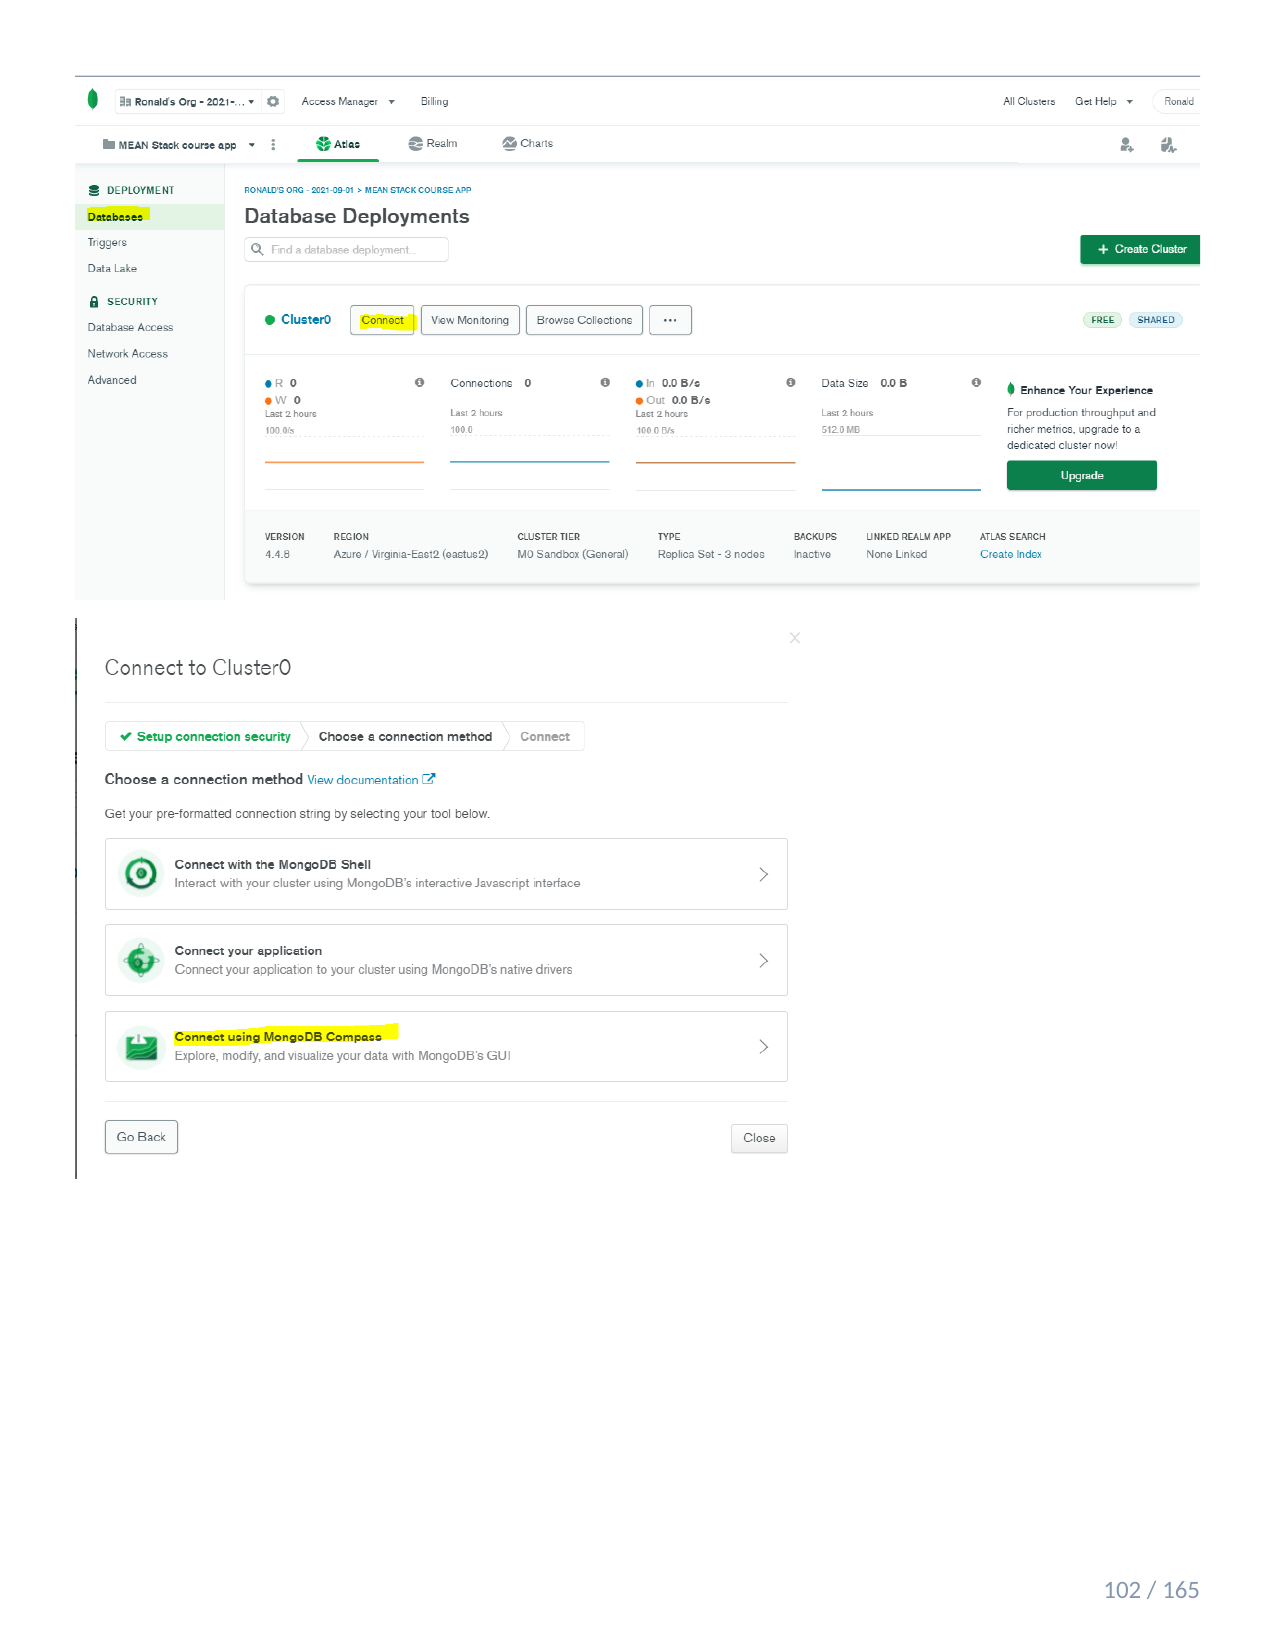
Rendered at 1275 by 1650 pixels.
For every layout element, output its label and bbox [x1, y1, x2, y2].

picture [75, 75, 1200, 600]
picture [75, 618, 808, 1179]
